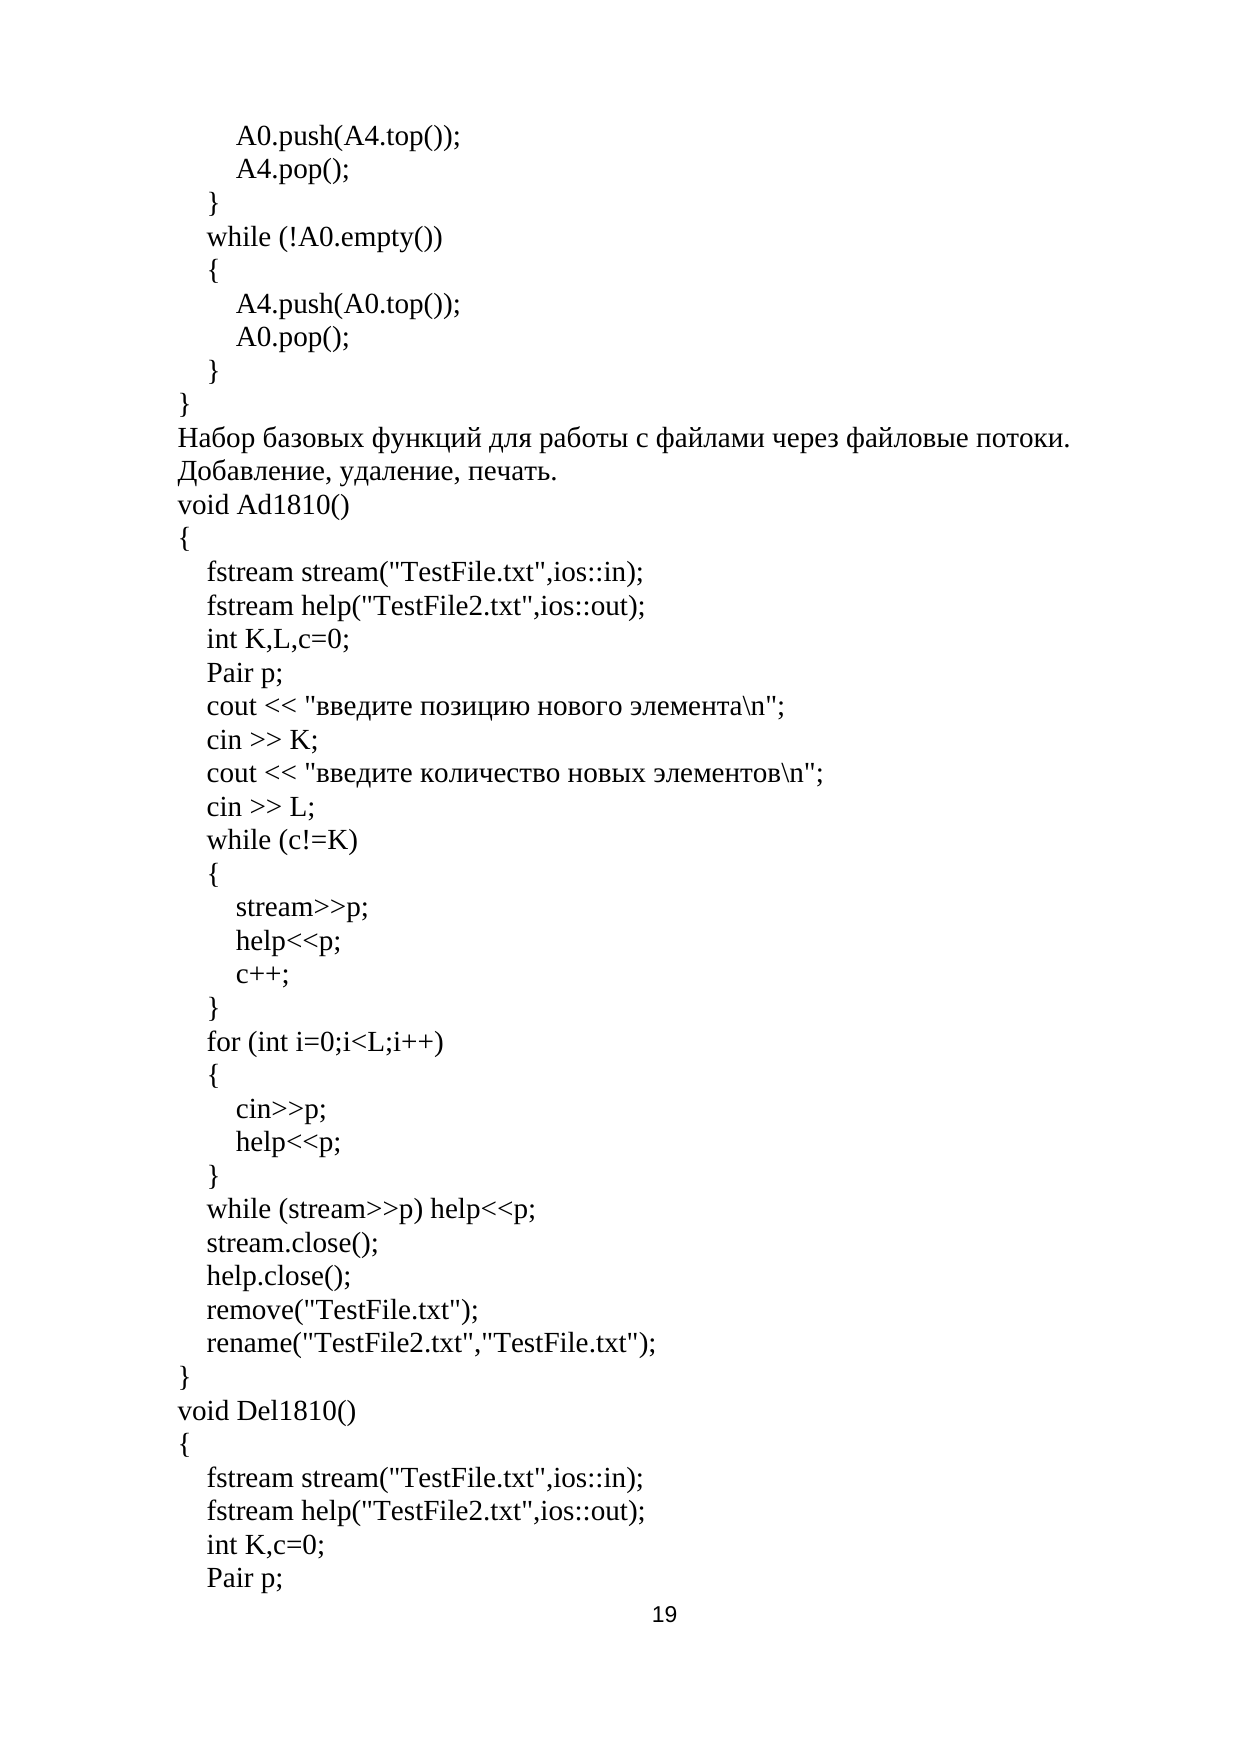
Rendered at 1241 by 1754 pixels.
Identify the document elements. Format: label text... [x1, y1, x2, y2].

text } [177, 185, 1152, 219]
text void Del1810() [177, 1393, 1152, 1426]
text { [177, 521, 1152, 554]
text { [177, 252, 1152, 286]
text rename("TestFile2.txt","TestFile.txt"); [177, 1326, 1152, 1359]
text help<<p; [177, 1124, 1152, 1158]
text cout << "введите позицию нового элемента\n"; [177, 688, 1152, 722]
text } [177, 1158, 1152, 1191]
text help.close(); [177, 1258, 1152, 1292]
text fstream help("TestFile2.txt",ios::out); [177, 1493, 1152, 1527]
text fstream stream("TestFile.txt",ios::in); [177, 554, 1152, 588]
text help<<p; [177, 923, 1152, 957]
text cin>>p; [177, 1091, 1152, 1124]
text void Ad1810() [177, 487, 1152, 521]
text cout << "введите количество новых элементов\n"; [177, 755, 1152, 789]
text Pair p; [177, 655, 1152, 688]
text fstream help("TestFile2.txt",ios::out); [177, 588, 1152, 621]
text c++; [177, 957, 1152, 990]
text A0.push(A4.top()); [177, 118, 1152, 152]
text Набор базовых функций для работы с файлами через файловые потоки. Добавление, удаление, печать. [177, 420, 1152, 487]
text while (!A0.empty()) [177, 219, 1152, 252]
text while (c!=K) [177, 822, 1152, 856]
text remove("TestFile.txt"); [177, 1292, 1152, 1326]
text } [177, 1359, 1152, 1393]
text stream.close(); [177, 1225, 1152, 1258]
text fstream stream("TestFile.txt",ios::in); [177, 1460, 1152, 1493]
text A0.pop(); [177, 319, 1152, 353]
text { [177, 1426, 1152, 1460]
text cin >> L; [177, 789, 1152, 822]
text } [177, 990, 1152, 1024]
text A4.push(A0.top()); [177, 286, 1152, 319]
text int K,L,c=0; [177, 621, 1152, 655]
text stream>>p; [177, 889, 1152, 923]
text cin >> K; [177, 722, 1152, 755]
text while (stream>>p) help<<p; [177, 1191, 1152, 1225]
text int K,c=0; [177, 1527, 1152, 1560]
text } [177, 353, 1152, 386]
text { [177, 856, 1152, 889]
text } [177, 386, 1152, 420]
text A4.pop(); [177, 152, 1152, 185]
text { [177, 1057, 1152, 1091]
text Pair p; [177, 1560, 1152, 1594]
text for (int i=0;i<L;i++) [177, 1024, 1152, 1057]
